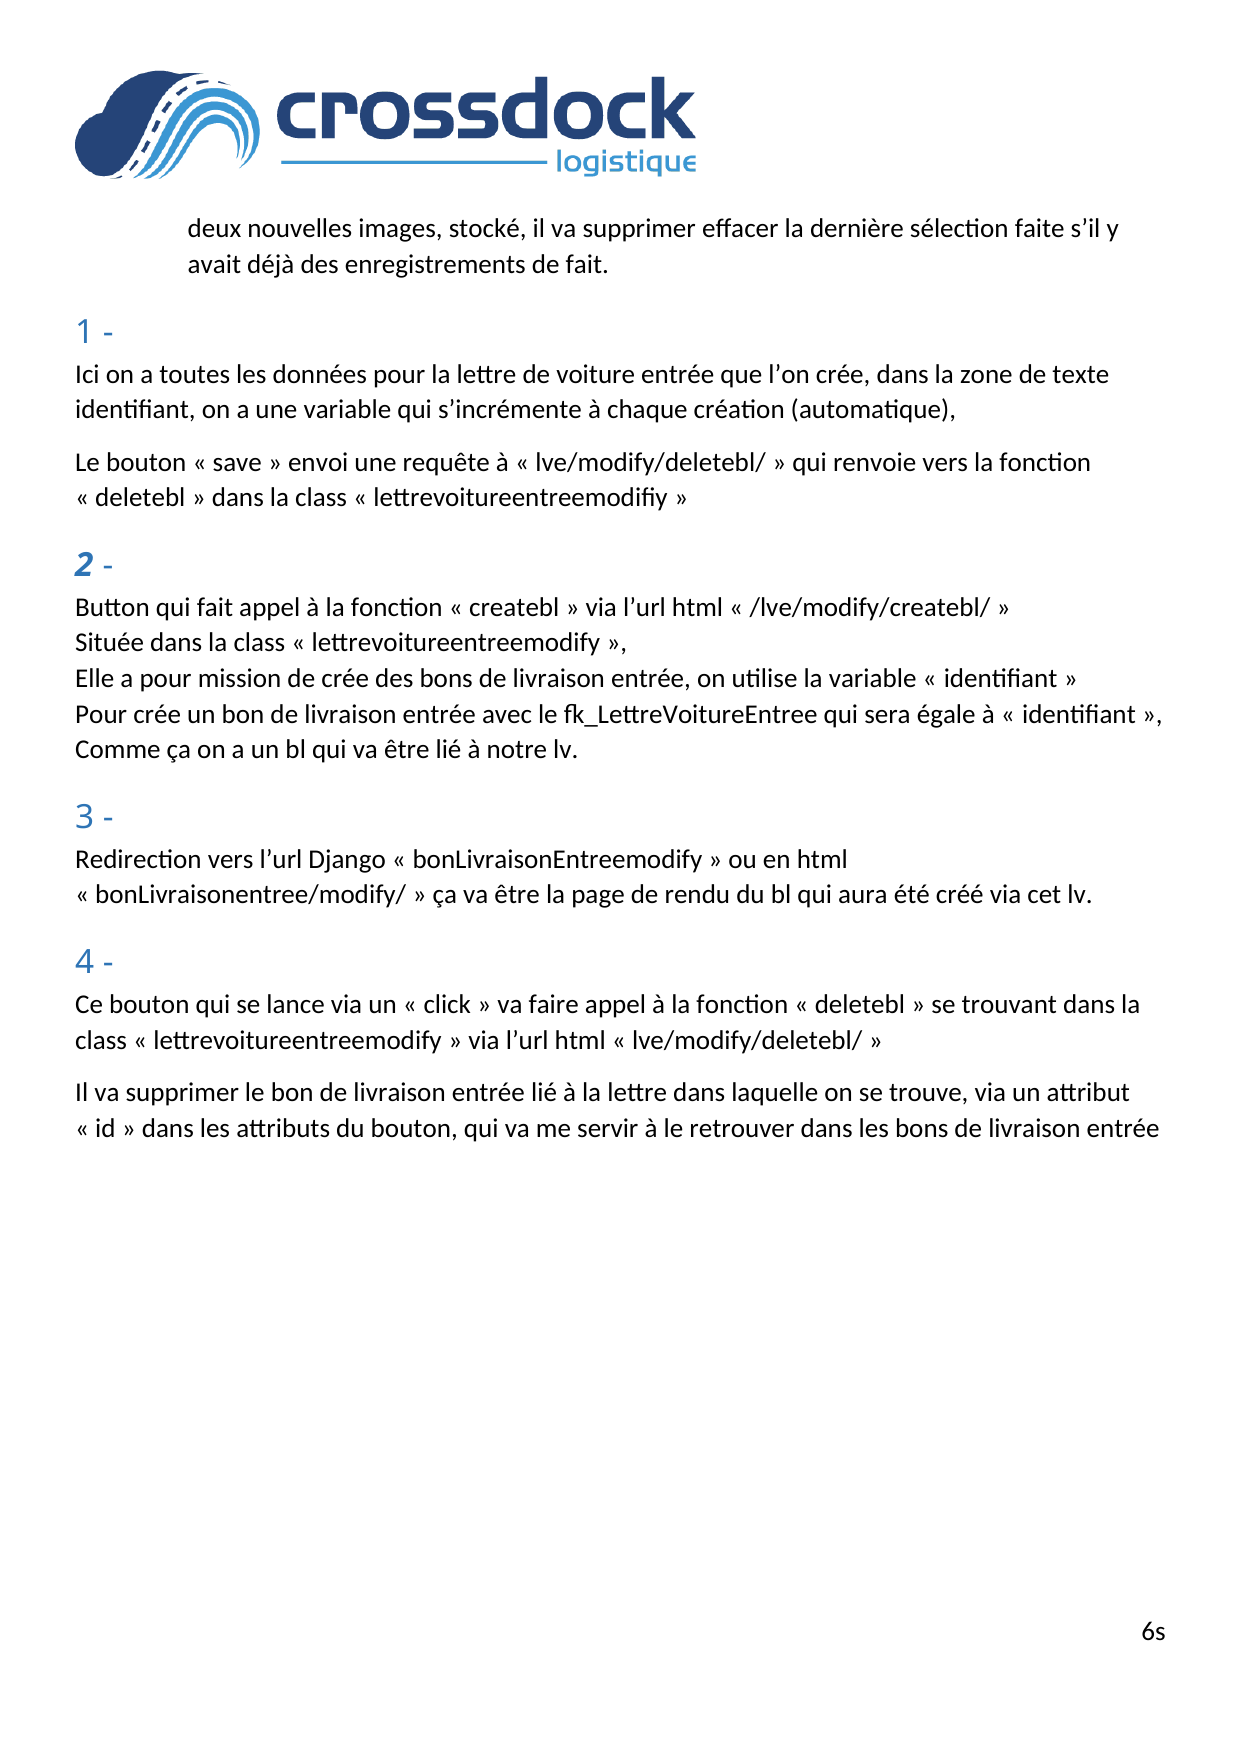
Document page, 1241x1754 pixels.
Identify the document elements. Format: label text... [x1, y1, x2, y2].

text Le bouton « save » envoi une requête à « lve/modify/deletebl/ » qui renvoie vers la fonction « deletebl » dans la class « lettrevoitureentreemodifiy » [75, 445, 1165, 513]
subtitle 2 - [75, 541, 1165, 586]
text Ici on a toutes les données pour la lettre de voiture entrée que l’on crée, dans la zone de texte identifiant, on a une variable qui s’incrémente à chaque création (automatique), [75, 357, 1165, 426]
text Il va supprimer le bon de livraison entrée lié à la lettre dans laquelle on se trouve, via un attribut « id » dans les attributs du bouton, qui va me servir à le retrouver dans les bons de livraison entrée [75, 1075, 1165, 1144]
picture [75, 70, 696, 179]
subtitle 3 - [75, 793, 1165, 838]
subtitle 4 - [75, 938, 1165, 984]
text Elle a pour mission de crée des bons de livraison entrée, on utilise la variable « identifiant » [75, 661, 1165, 694]
text Comme ça on a un bl qui va être lié à notre lv. [75, 732, 1165, 766]
text Située dans la class « lettrevoitureentreemodify », [75, 626, 1165, 659]
text Pour crée un bon de livraison entrée avec le fk_LettreVoitureEntree qui sera égale à « identifiant », [75, 697, 1165, 730]
text Button qui fait appel à la fonction « createbl » via l’url html « /lve/modify/createbl/ » [75, 590, 1165, 623]
text Redirection vers l’url Django « bonLivraisonEntreemodify » ou en html « bonLivraisonentree/modify/ » ça va être la page de rendu du bl qui aura été créé via cet lv. [75, 842, 1165, 911]
subtitle 1 - [75, 308, 1165, 353]
text Ce bouton qui se lance via un « click » va faire appel à la fonction « deletebl » se trouvant dans la class « lettrevoitureentreemodify » via l’url html « lve/modify/deletebl/ » [75, 987, 1165, 1056]
